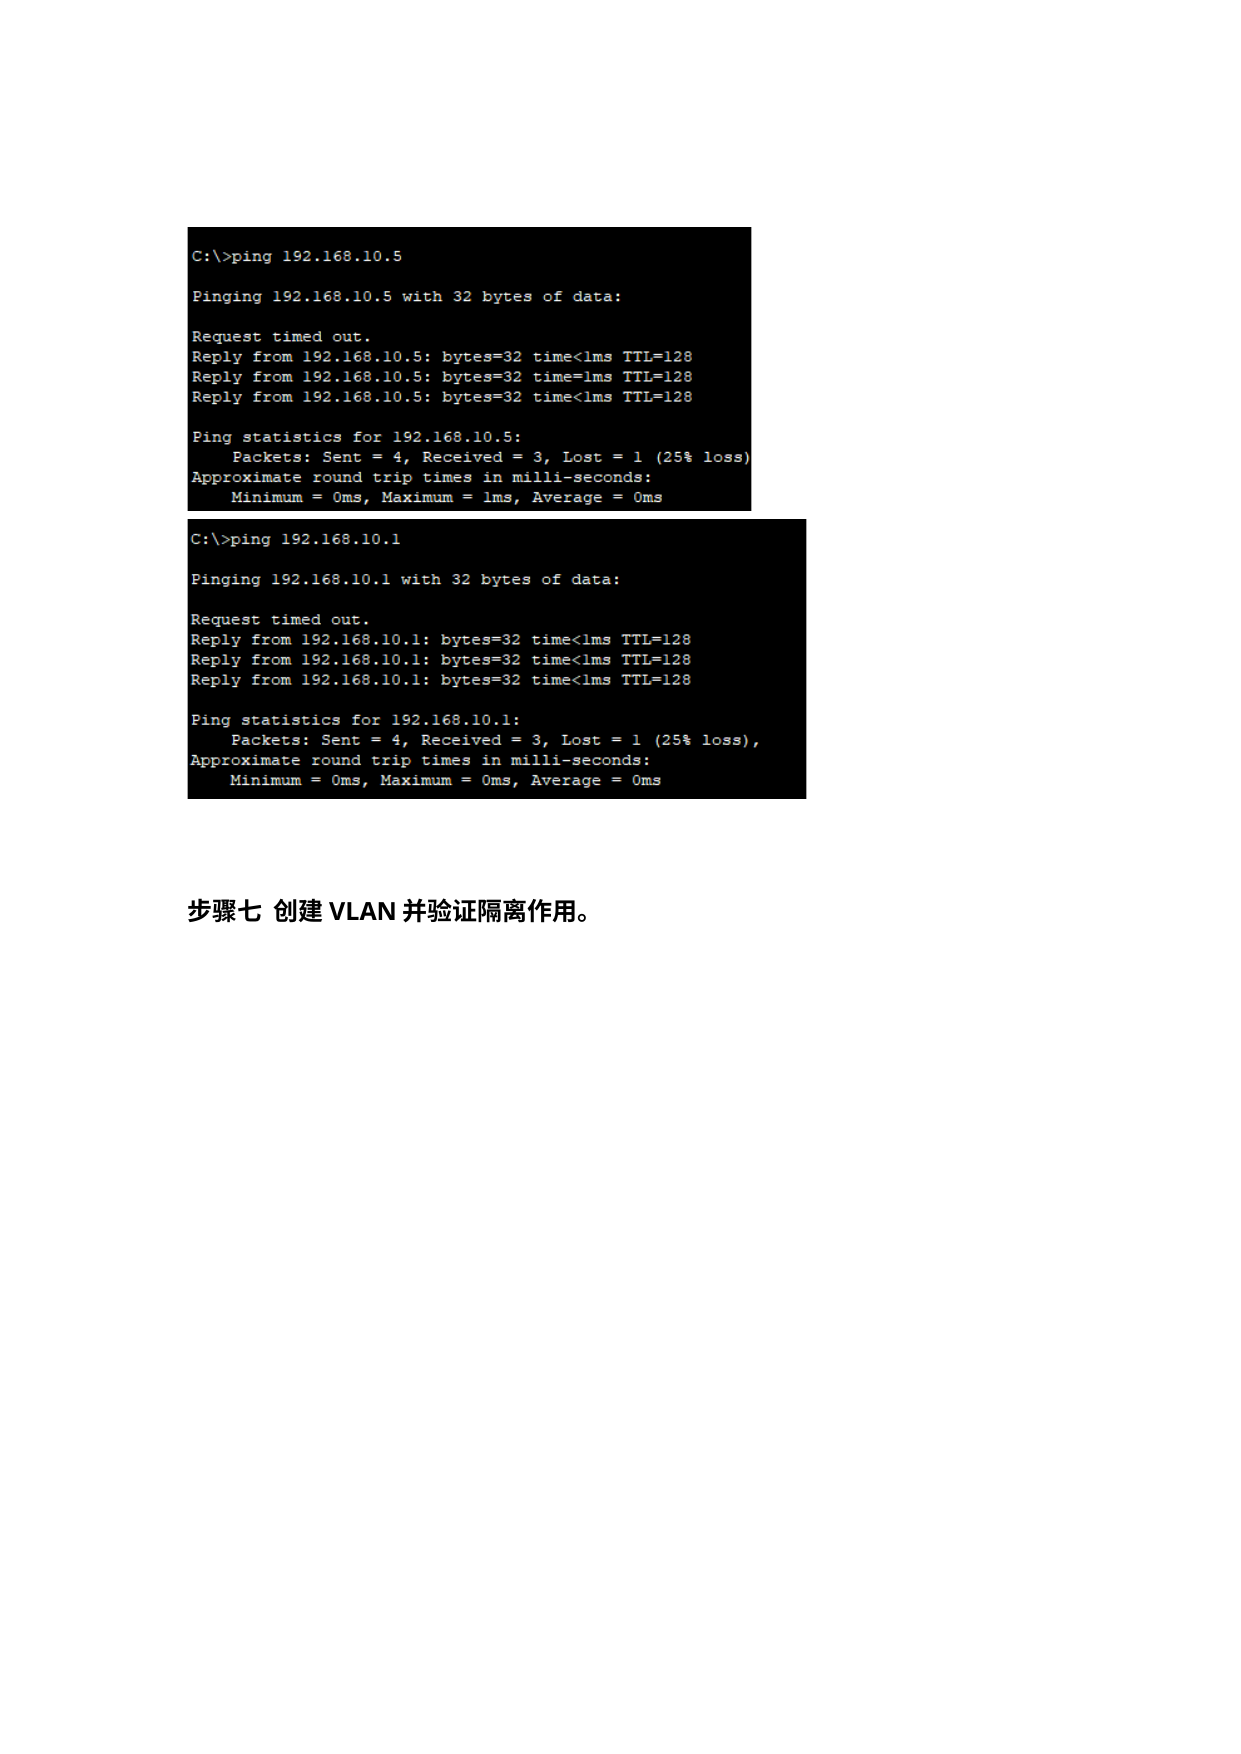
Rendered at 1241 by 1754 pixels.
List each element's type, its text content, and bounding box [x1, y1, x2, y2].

text 步骤七 创建VLAN并验证隔离作用。 [187, 877, 1053, 942]
picture [187, 519, 807, 799]
picture [187, 227, 752, 511]
